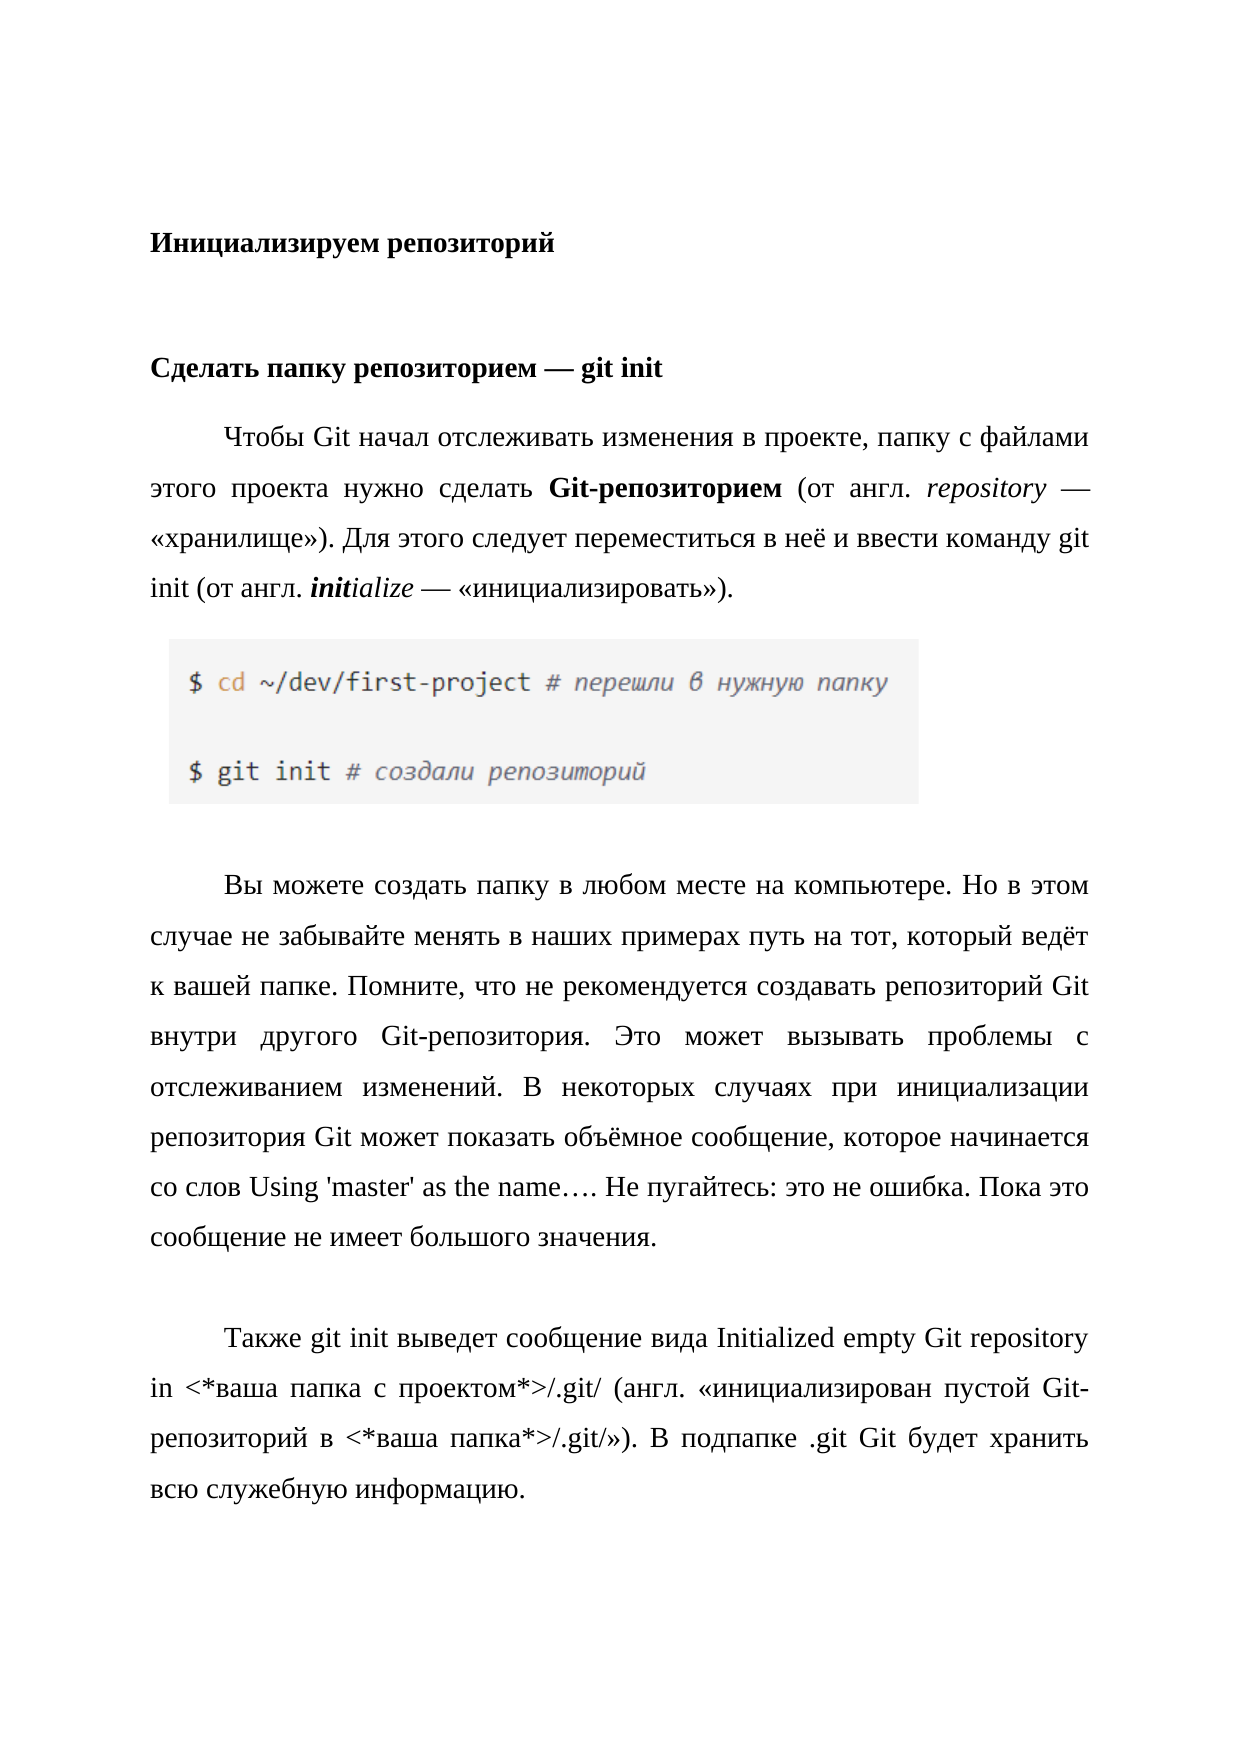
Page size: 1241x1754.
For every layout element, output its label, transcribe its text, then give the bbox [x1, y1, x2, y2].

text Также git init выведет сообщение вида Initialized empty Git repository in <*ваша папка с проектом*>/.git/ (англ. «инициализирован пустой Git-репозиторий в <*ваша папка*>/.git/»). В подпапке .git Git будет хранить всю служебную информацию. [150, 1320, 1090, 1504]
text Чтобы Git начал отслеживать изменения в проекте, папку с файлами этого проекта нужно сделать Git-репозиторием (от англ. repository — «хранилище»). Для этого следует переместиться в неё и ввести команду git init (от англ. initialize — «инициализировать»). [150, 419, 1090, 604]
text Вы можете создать папку в любом месте на компьютере. Но в этом случае не забывайте менять в наших примерах путь на тот, который ведёт к вашей папке. Помните, что не рекомендуется создавать репозиторий Git внутри другого Git-репозитория. Это может вызывать проблемы с отслеживанием изменений. В некоторых случаях при инициализации репозитория Git может показать объёмное сообщение, которое начинается со слов Using 'master' as the name…. Не пугайтесь: это не ошибка. Пока это сообщение не имеет большого значения. [150, 867, 1090, 1253]
subtitle Сделать папку репозиторием — git init [150, 350, 1090, 384]
subtitle Инициализируем репозиторий [150, 225, 1090, 258]
